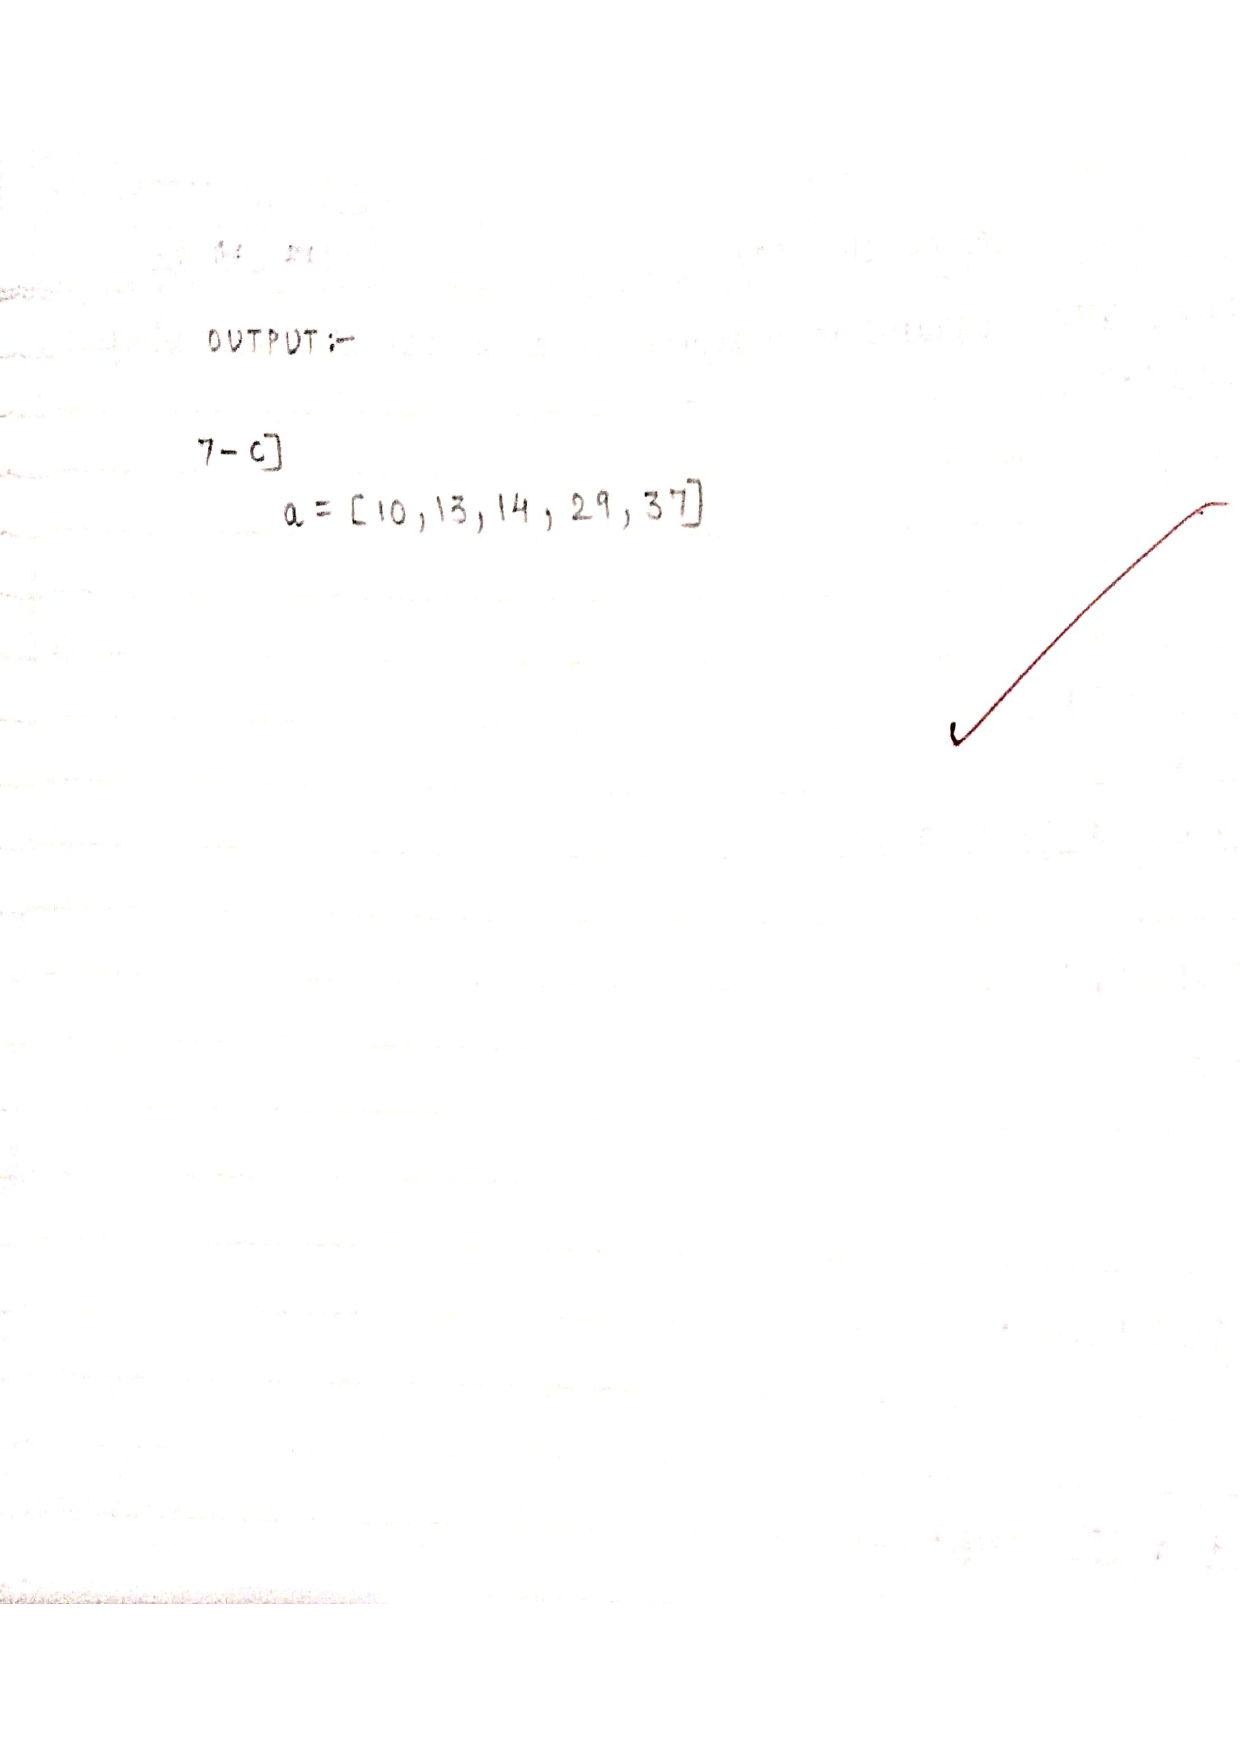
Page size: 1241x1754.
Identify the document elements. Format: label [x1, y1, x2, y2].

picture [0, 150, 1240, 1604]
